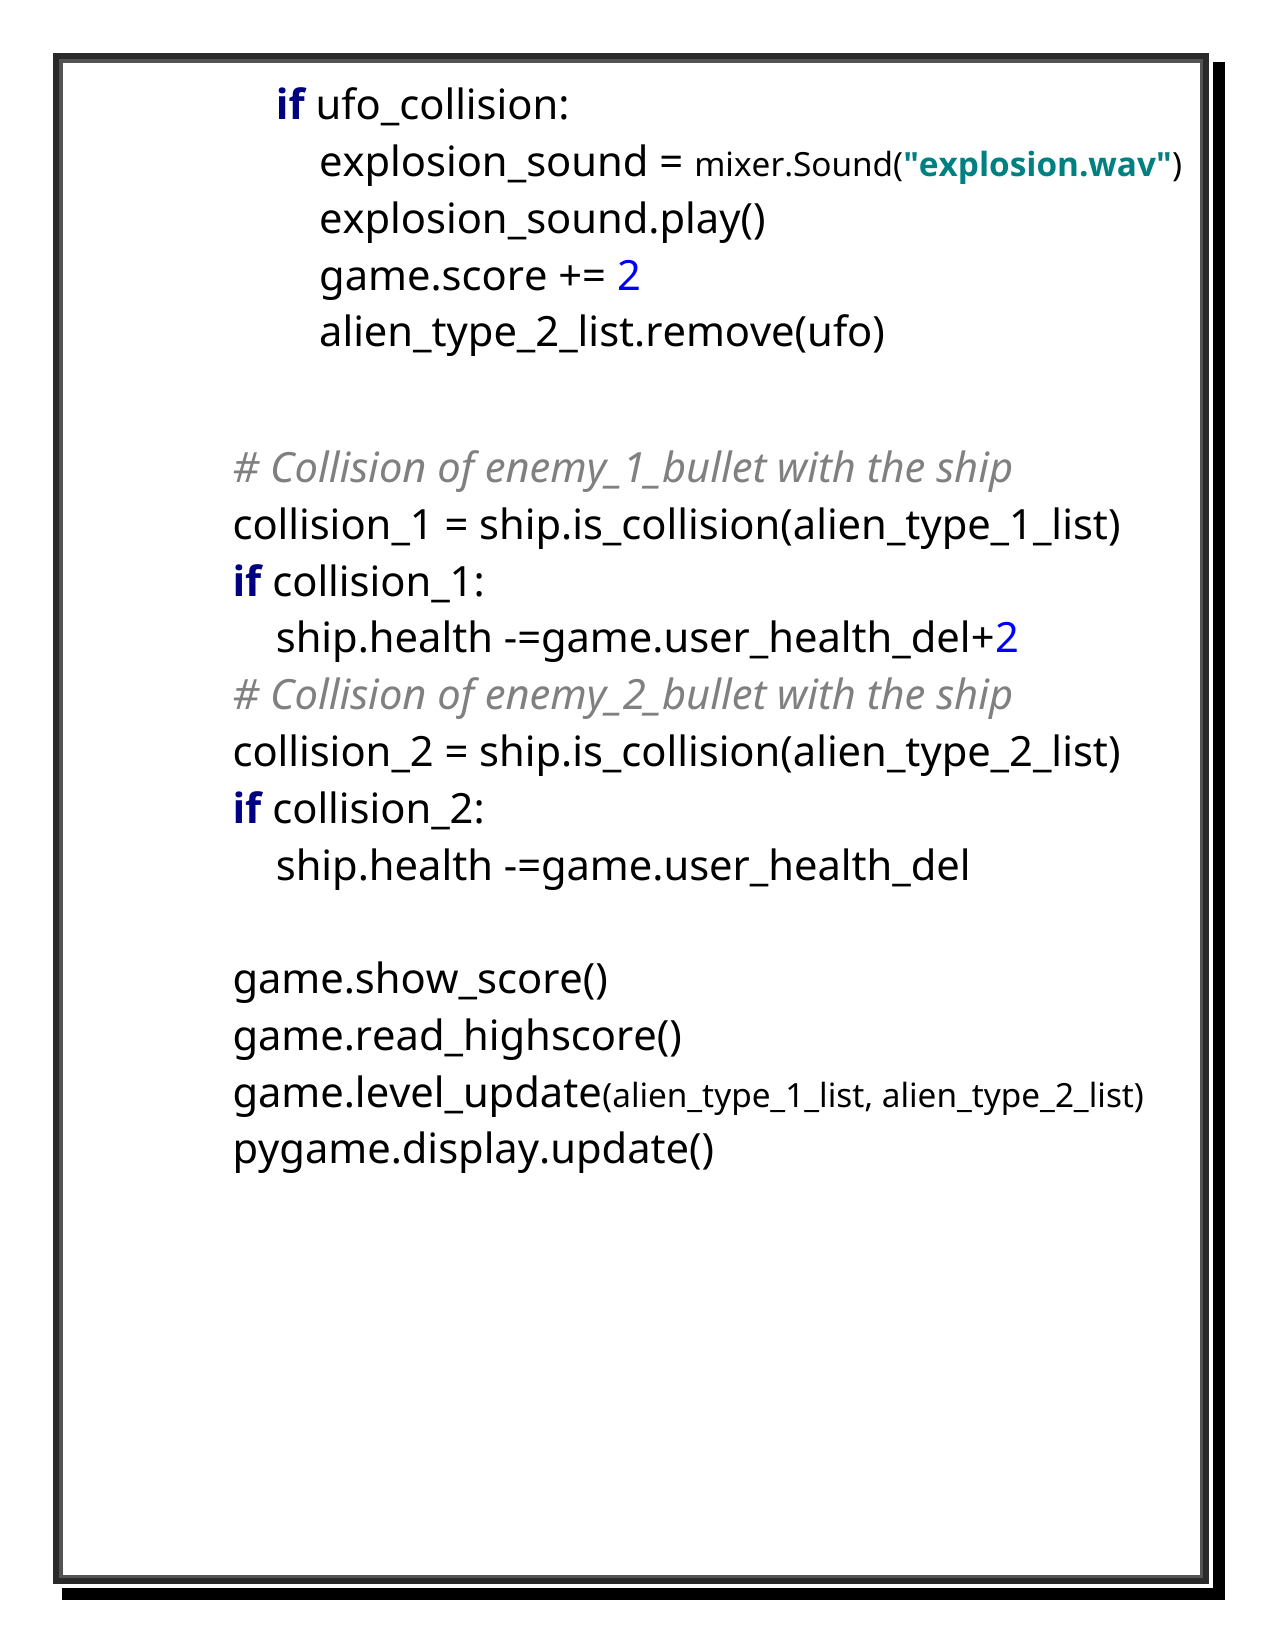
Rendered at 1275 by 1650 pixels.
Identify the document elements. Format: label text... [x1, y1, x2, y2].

text game.show_score() game.read_highscore() game.level_update(alien_type_1_list, alien_type_2_list) pygame.display.update() [189, 892, 1187, 1176]
text # Collision of enemy_1_bullet with the ship collision_1 = ship.is_collision(alien_type_1_list) if collision_1: ship.health -=game.user_health_del+2 # Collision of enemy_2_bullet with the ship collision_2 = ship.is_collision(alien_type_2_list) if collision_2: ship.health -=game.user_health_del [189, 387, 1187, 892]
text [189, 75, 1187, 387]
